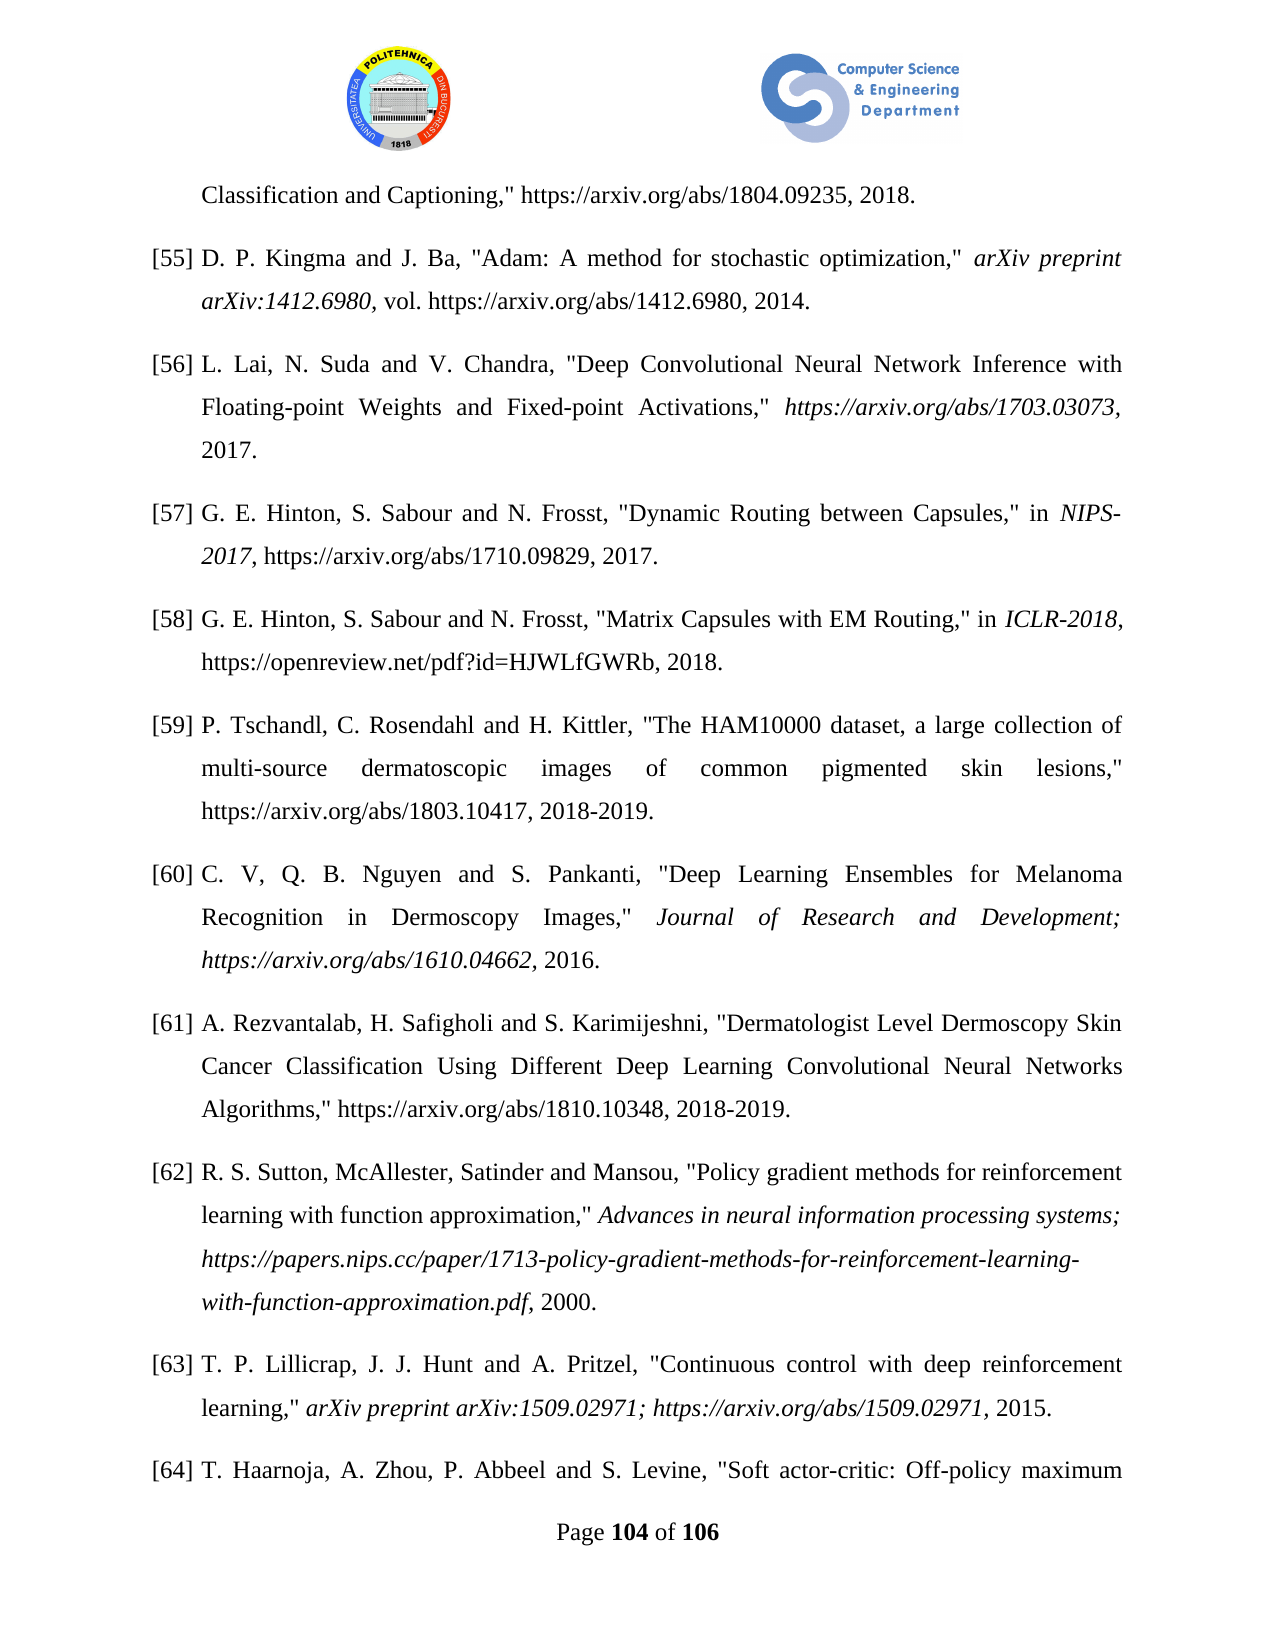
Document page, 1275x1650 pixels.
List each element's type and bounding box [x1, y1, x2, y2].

picture [760, 53, 963, 144]
picture [346, 46, 451, 151]
